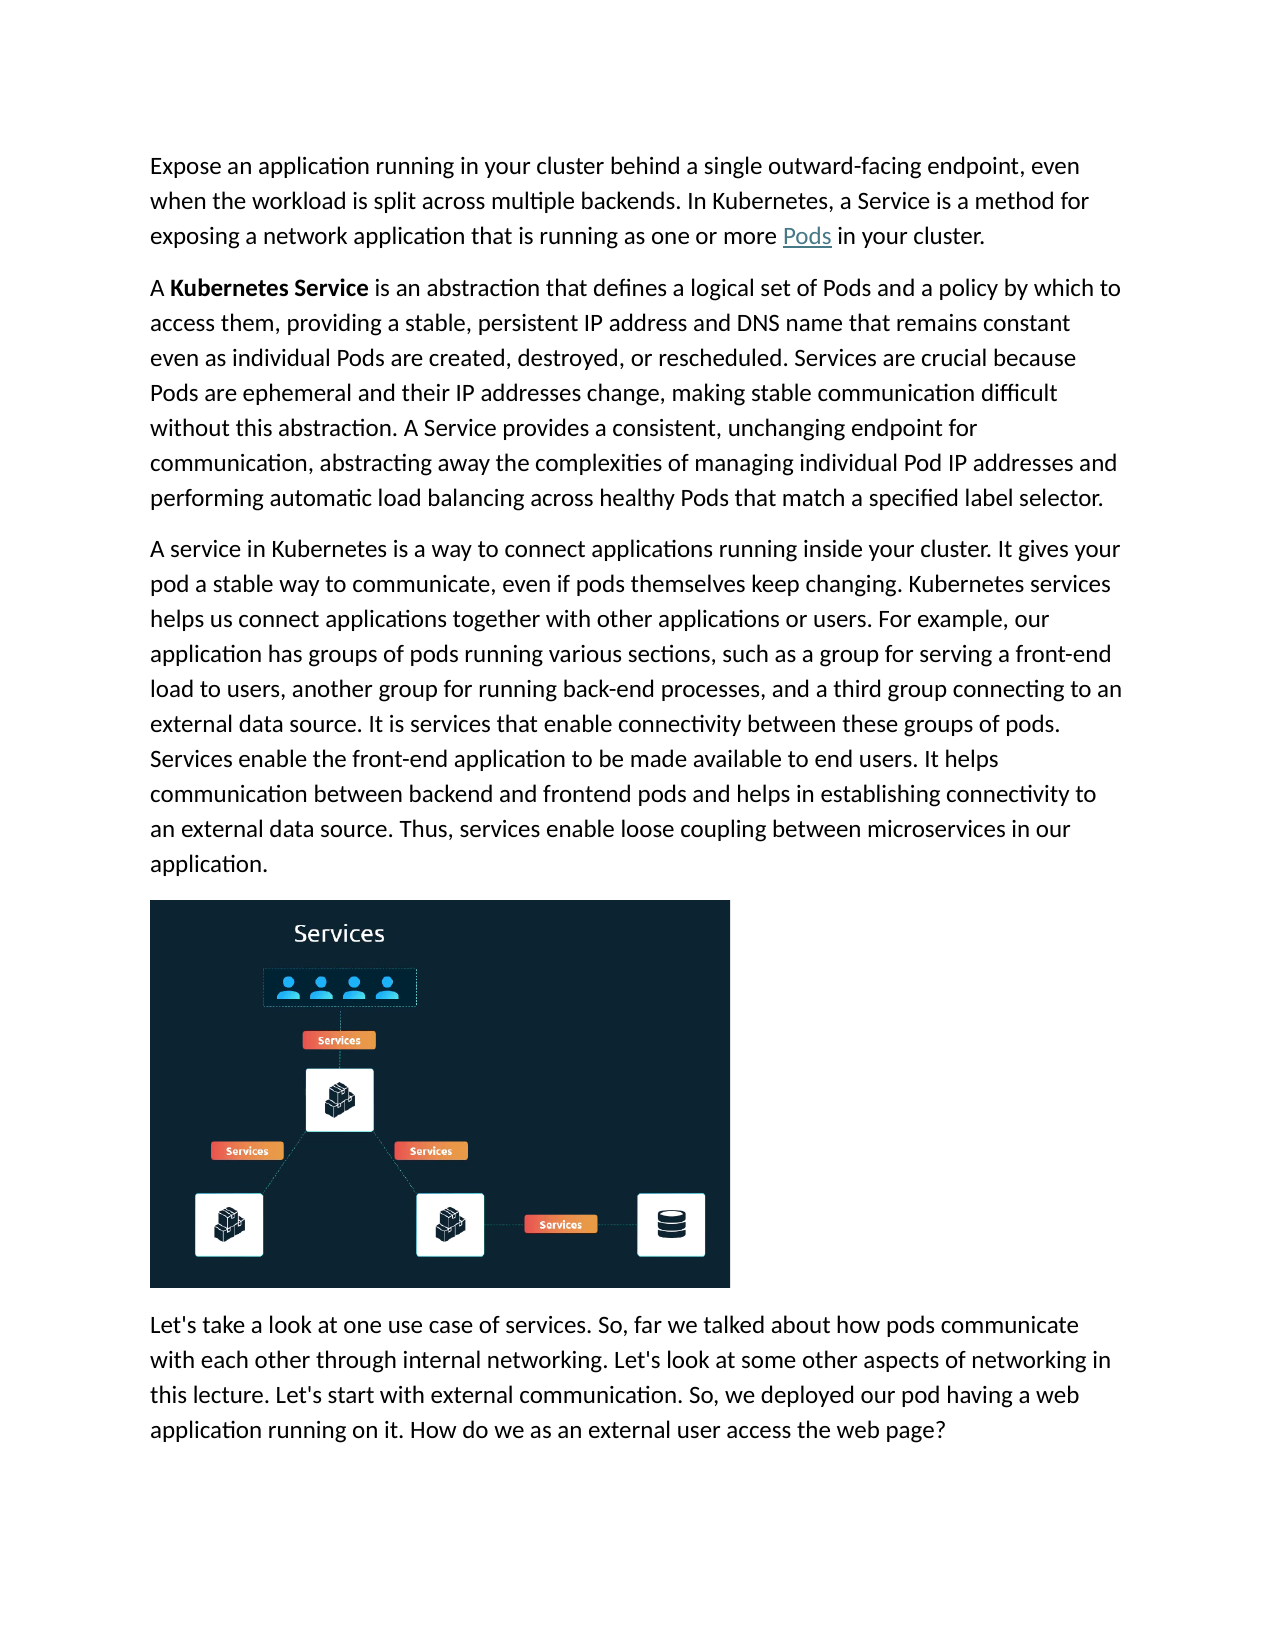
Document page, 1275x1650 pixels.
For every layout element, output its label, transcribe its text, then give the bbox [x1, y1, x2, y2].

text A service in Kubernetes is a way to connect applications running inside your cluster. It gives your pod a stable way to communicate, even if pods themselves keep changing. Kubernetes services helps us connect applications together with other applications or users. For example, our application has groups of pods running various sections, such as a group for serving a front-end load to users, another group for running back-end processes, and a third group connecting to an external data source. It is services that enable connectivity between these groups of pods. Services enable the front-end application to be made available to end users. It helps communication between backend and frontend pods and helps in establishing connectivity to an external data source. Thus, services enable loose coupling between microservices in our application. [150, 533, 1125, 879]
text A Kubernetes Service is an abstraction that defines a logical set of Pods and a policy by which to access them, providing a stable, persistent IP address and DNS name that remains constant even as individual Pods are created, destroyed, or rescheduled. Services are crucial because Pods are ephemeral and their IP addresses change, making stable communication difficult without this abstraction. A Service provides a consistent, unchanging endpoint for communication, abstracting away the complexities of managing individual Pod IP addresses and performing automatic load balancing across healthy Pods that match a specified label selector. [150, 272, 1125, 512]
text Expose an application running in your cluster behind a single outward-facing endpoint, even when the workload is split across multiple backends. In Kubernetes, a Service is a method for exposing a network application that is running as one or more Pods in your cluster. [150, 150, 1125, 251]
text Let's take a look at one use case of services. So, far we talked about how pods communicate with each other through internal networking. Let's look at some other aspects of networking in this lecture. Let's start with external communication. So, we deployed our pod having a web application running on it. How do we as an external user access the web page? [150, 1309, 1125, 1445]
picture [150, 900, 730, 1288]
